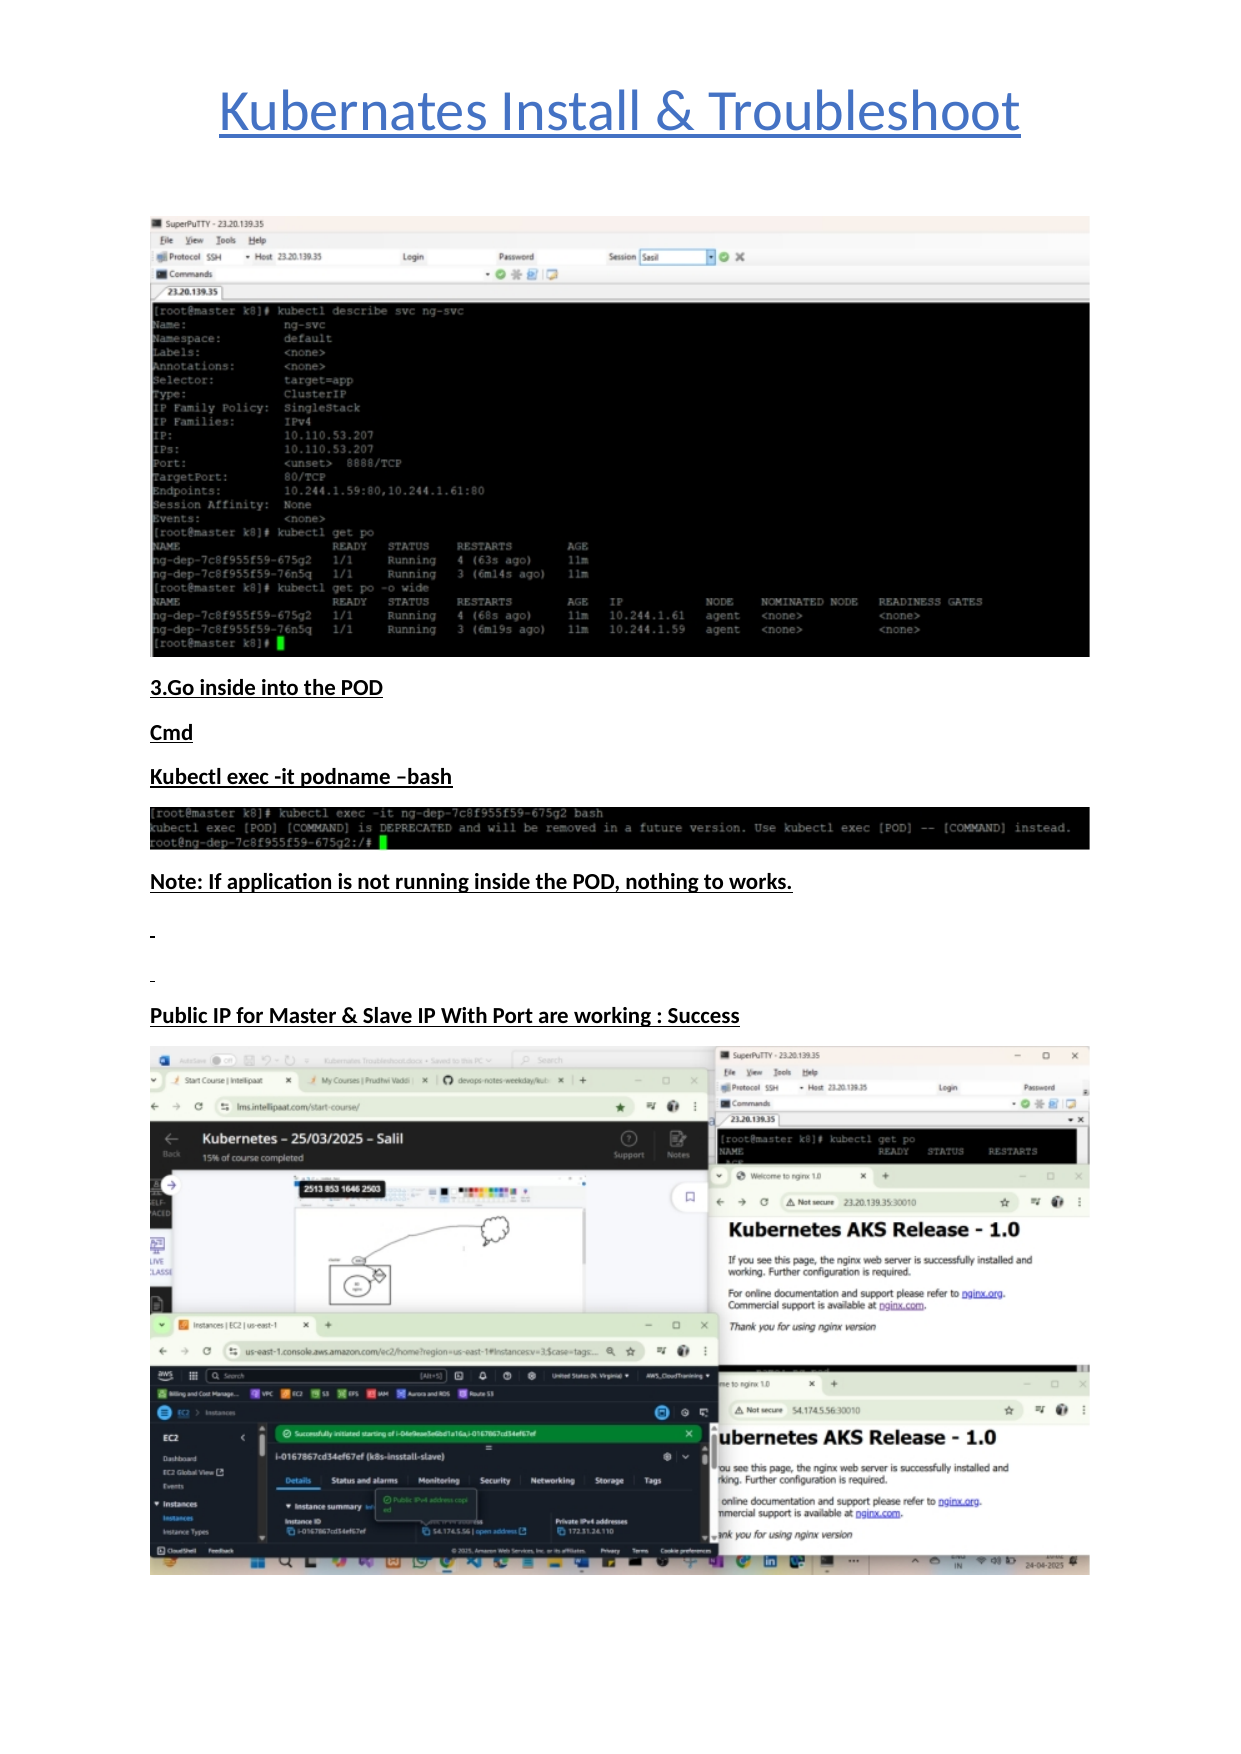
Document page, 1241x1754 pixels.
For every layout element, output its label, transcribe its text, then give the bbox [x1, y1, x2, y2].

picture [150, 807, 1090, 851]
text Cmd [150, 718, 1090, 746]
text Kubectl exec -it podname –bash [150, 762, 1090, 790]
text Note: If application is not running inside the POD, nothing to works. [150, 867, 1090, 895]
text 3.Go inside into the POD [150, 673, 1090, 701]
picture [150, 1046, 1090, 1575]
text Public IP for Master & Slave IP With Port are working : Success [150, 1001, 1090, 1029]
picture [150, 216, 1090, 657]
